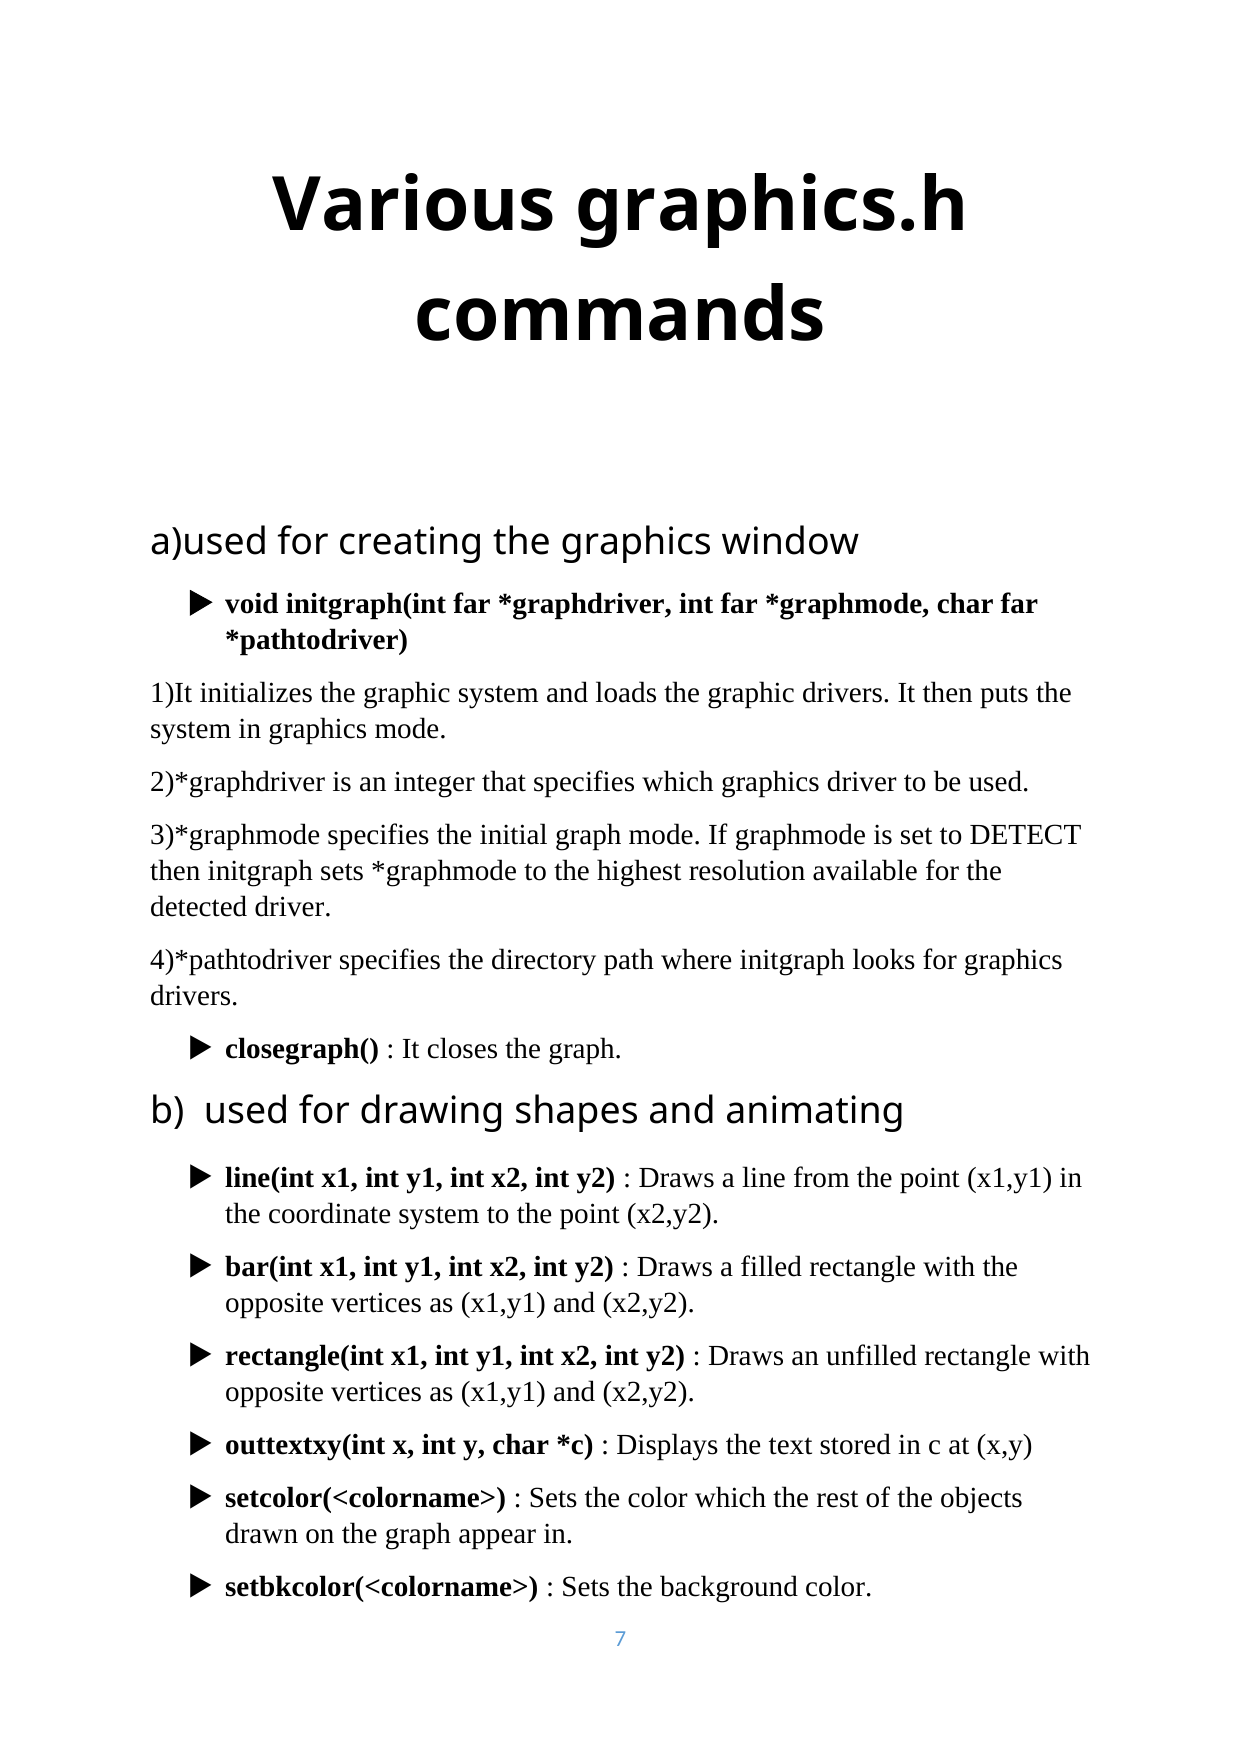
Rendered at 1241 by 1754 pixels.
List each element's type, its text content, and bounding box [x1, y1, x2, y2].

list line(int x1, int y1, int x2, int y2) : Draws a line from the point (x1,y1) in the coordinate system to the point (x2,y2). [187, 1160, 1090, 1229]
list closegraph() : It closes the graph. [187, 1031, 1090, 1064]
list setcolor(<colorname>) : Sets the color which the rest of the objects drawn on the graph appear in. [187, 1480, 1090, 1549]
text 4)*pathtodriver specifies the directory path where initgraph looks for graphics drivers. [150, 942, 1090, 1012]
text a)used for creating the graphics window [150, 514, 1090, 565]
list bar(int x1, int y1, int x2, int y2) : Draws a filled rectangle with the opposite vertices as (x1,y1) and (x2,y2). [187, 1249, 1090, 1318]
text 3)*graphmode specifies the initial graph mode. If graphmode is set to DETECT then initgraph sets *graphmode to the highest resolution available for the detected driver. [150, 817, 1090, 923]
list outtextxy(int x, int y, char *c) : Displays the text stored in c at (x,y) [187, 1427, 1090, 1461]
list void initgraph(int far *graphdriver, int far *graphmode, char far *pathtodriver) [187, 586, 1090, 656]
text 1)It initializes the graphic system and loads the graphic drivers. It then puts the system in graphics mode. [150, 675, 1090, 745]
text Various graphics.h commands [150, 150, 1090, 362]
text 2)*graphdriver is an integer that specifies which graphics driver to be used. [150, 764, 1090, 798]
list rectangle(int x1, int y1, int x2, int y2) : Draws an unfilled rectangle with opposite vertices as (x1,y1) and (x2,y2). [187, 1338, 1090, 1408]
text b) used for drawing shapes and animating [150, 1084, 1090, 1135]
list setbkcolor(<colorname>) : Sets the background color. [187, 1569, 1090, 1602]
